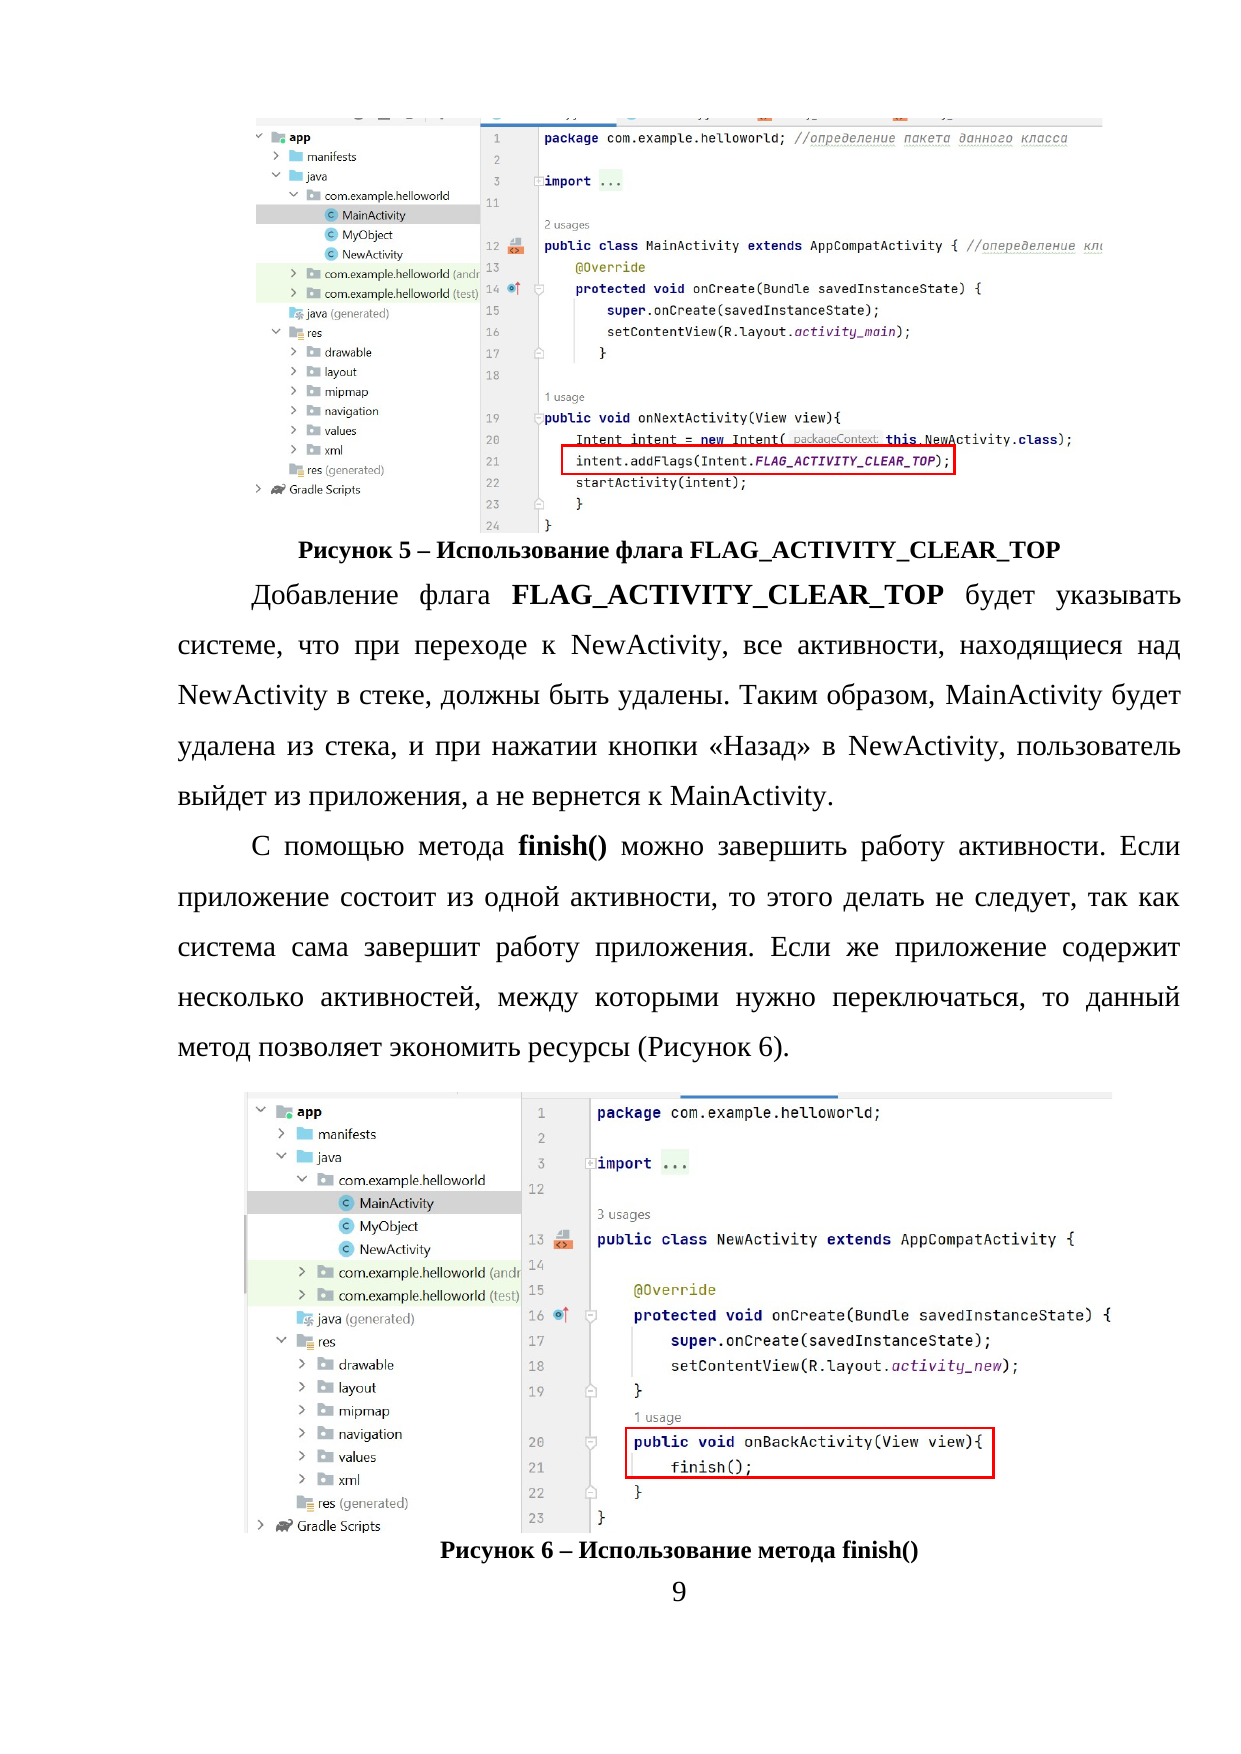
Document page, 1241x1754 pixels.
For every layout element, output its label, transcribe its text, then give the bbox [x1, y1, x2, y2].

text Рисунок 5 – Использование флага FLAG_ACTIVITY_CLEAR_TOP [177, 536, 1181, 564]
text Добавление флага FLAG_ACTIVITY_CLEAR_TOP будет указывать системе, что при переходе к NewActivity, все активности, находящиеся над NewActivity в стеке, должны быть удалены. Таким образом, MainActivity будет удалена из стека, и при нажатии кнопки «Назад» в NewActivity, пользователь выйдет из приложения, а не вернется к MainActivity. [177, 577, 1181, 812]
text Рисунок 6 – Использование метода finish() [177, 1535, 1181, 1564]
text C помощью метода finish() можно завершить работу активности. Если приложение состоит из одной активности, то этого делать не следует, так как система сама завершит работу приложения. Если же приложение содержит несколько активностей, между которыми нужно переключаться, то данный метод позволяет экономить ресурсы (Рисунок 6). [177, 828, 1181, 1063]
